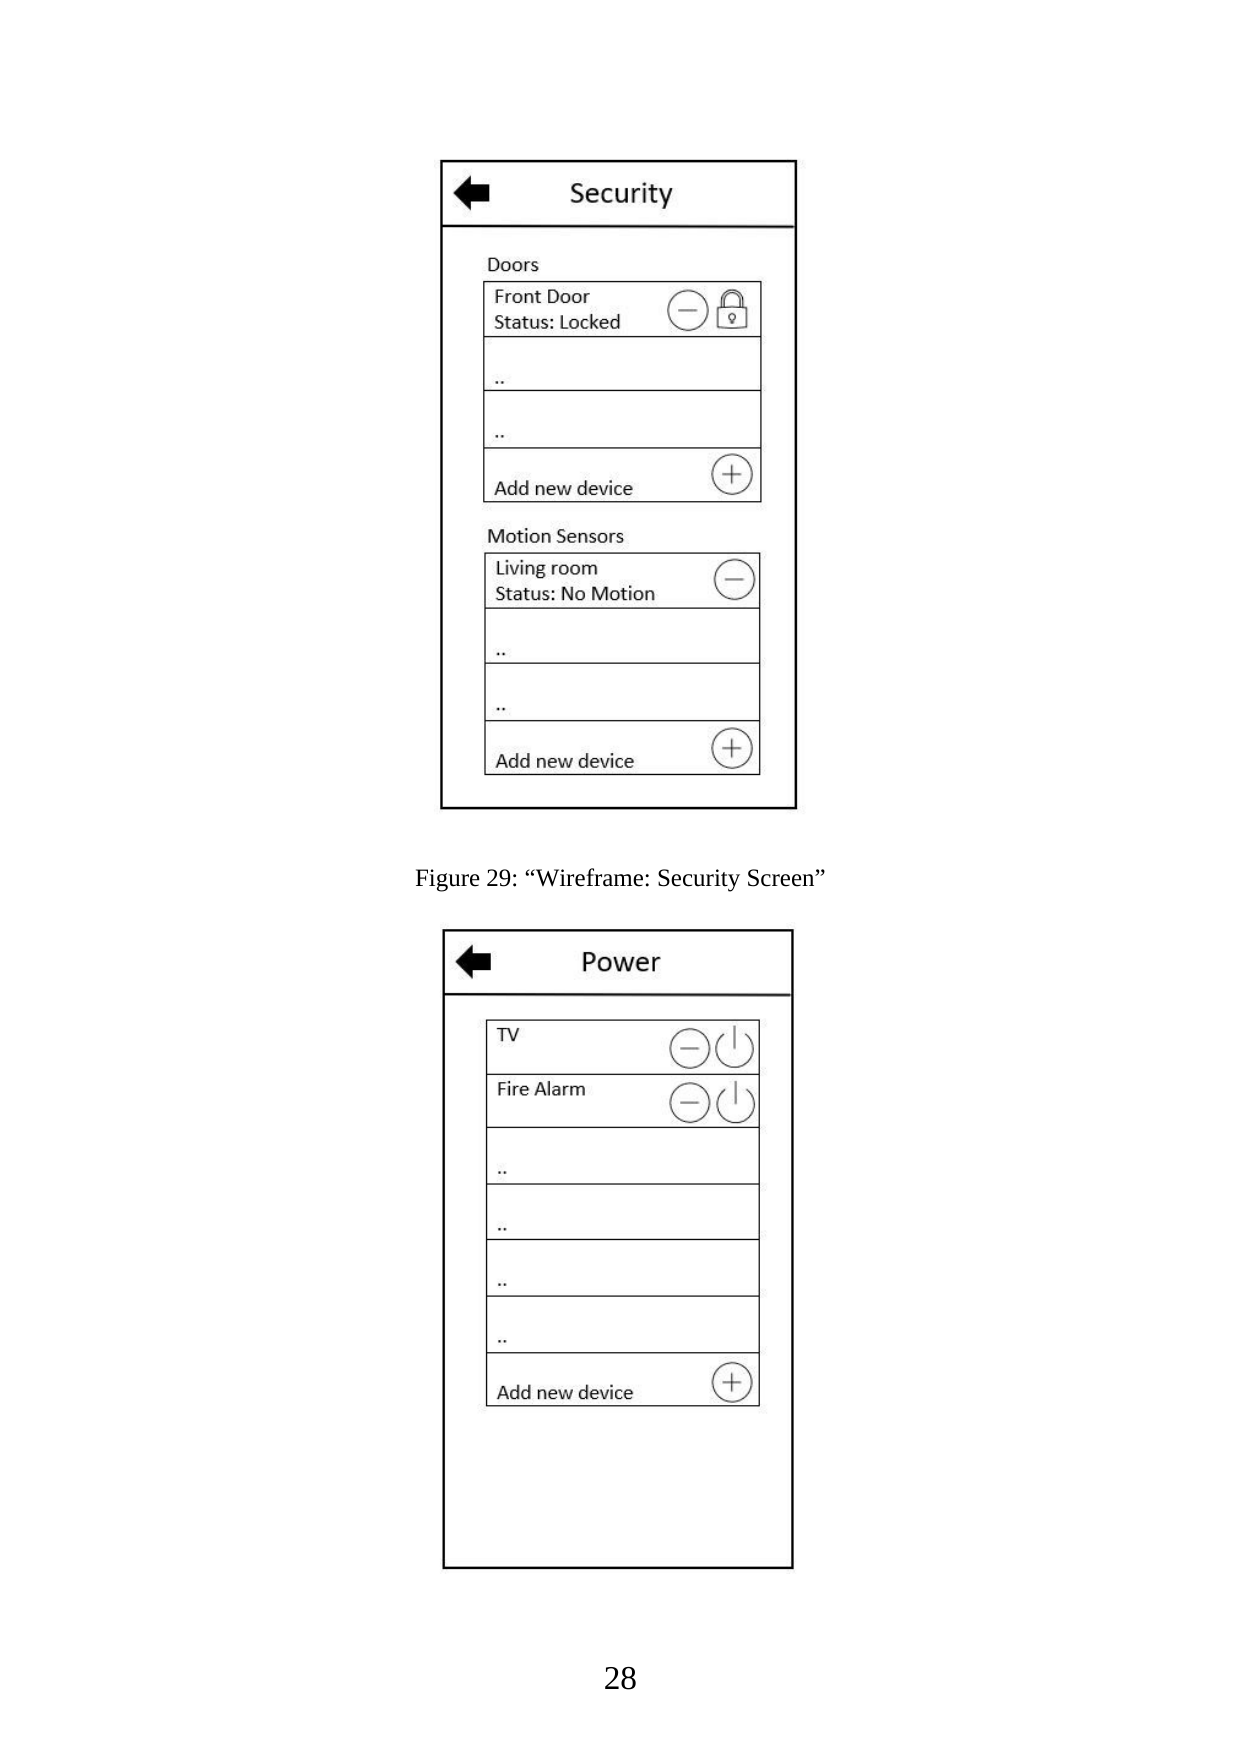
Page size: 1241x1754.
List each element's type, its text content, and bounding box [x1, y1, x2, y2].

picture [433, 150, 807, 818]
picture [439, 922, 801, 1574]
text Figure 29: “Wireframe: Security Screen” [150, 863, 1090, 892]
